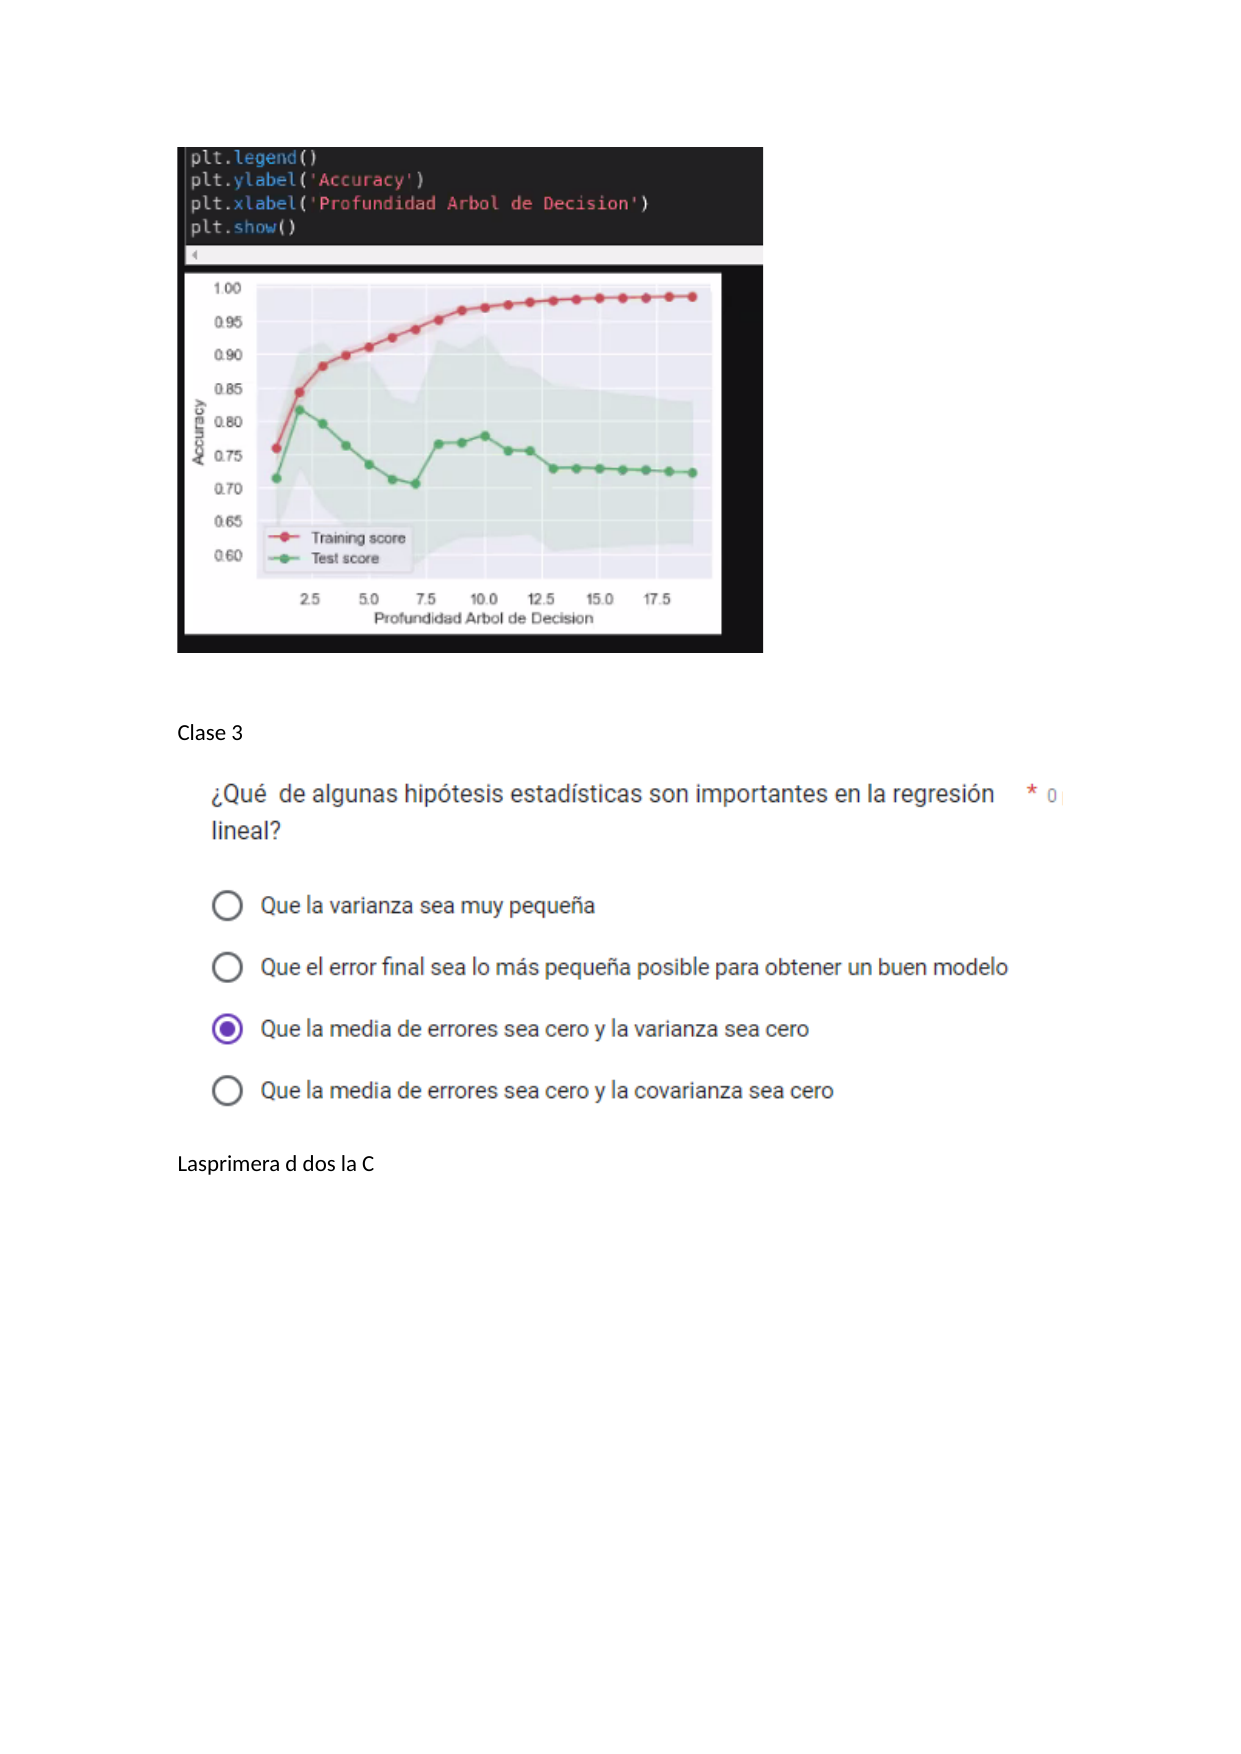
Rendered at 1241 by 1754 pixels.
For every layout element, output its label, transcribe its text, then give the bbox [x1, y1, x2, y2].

text Clase 3 [177, 718, 1063, 746]
picture [177, 765, 1063, 1131]
text Lasprimera d dos la C [177, 1149, 1063, 1177]
picture [177, 147, 764, 653]
